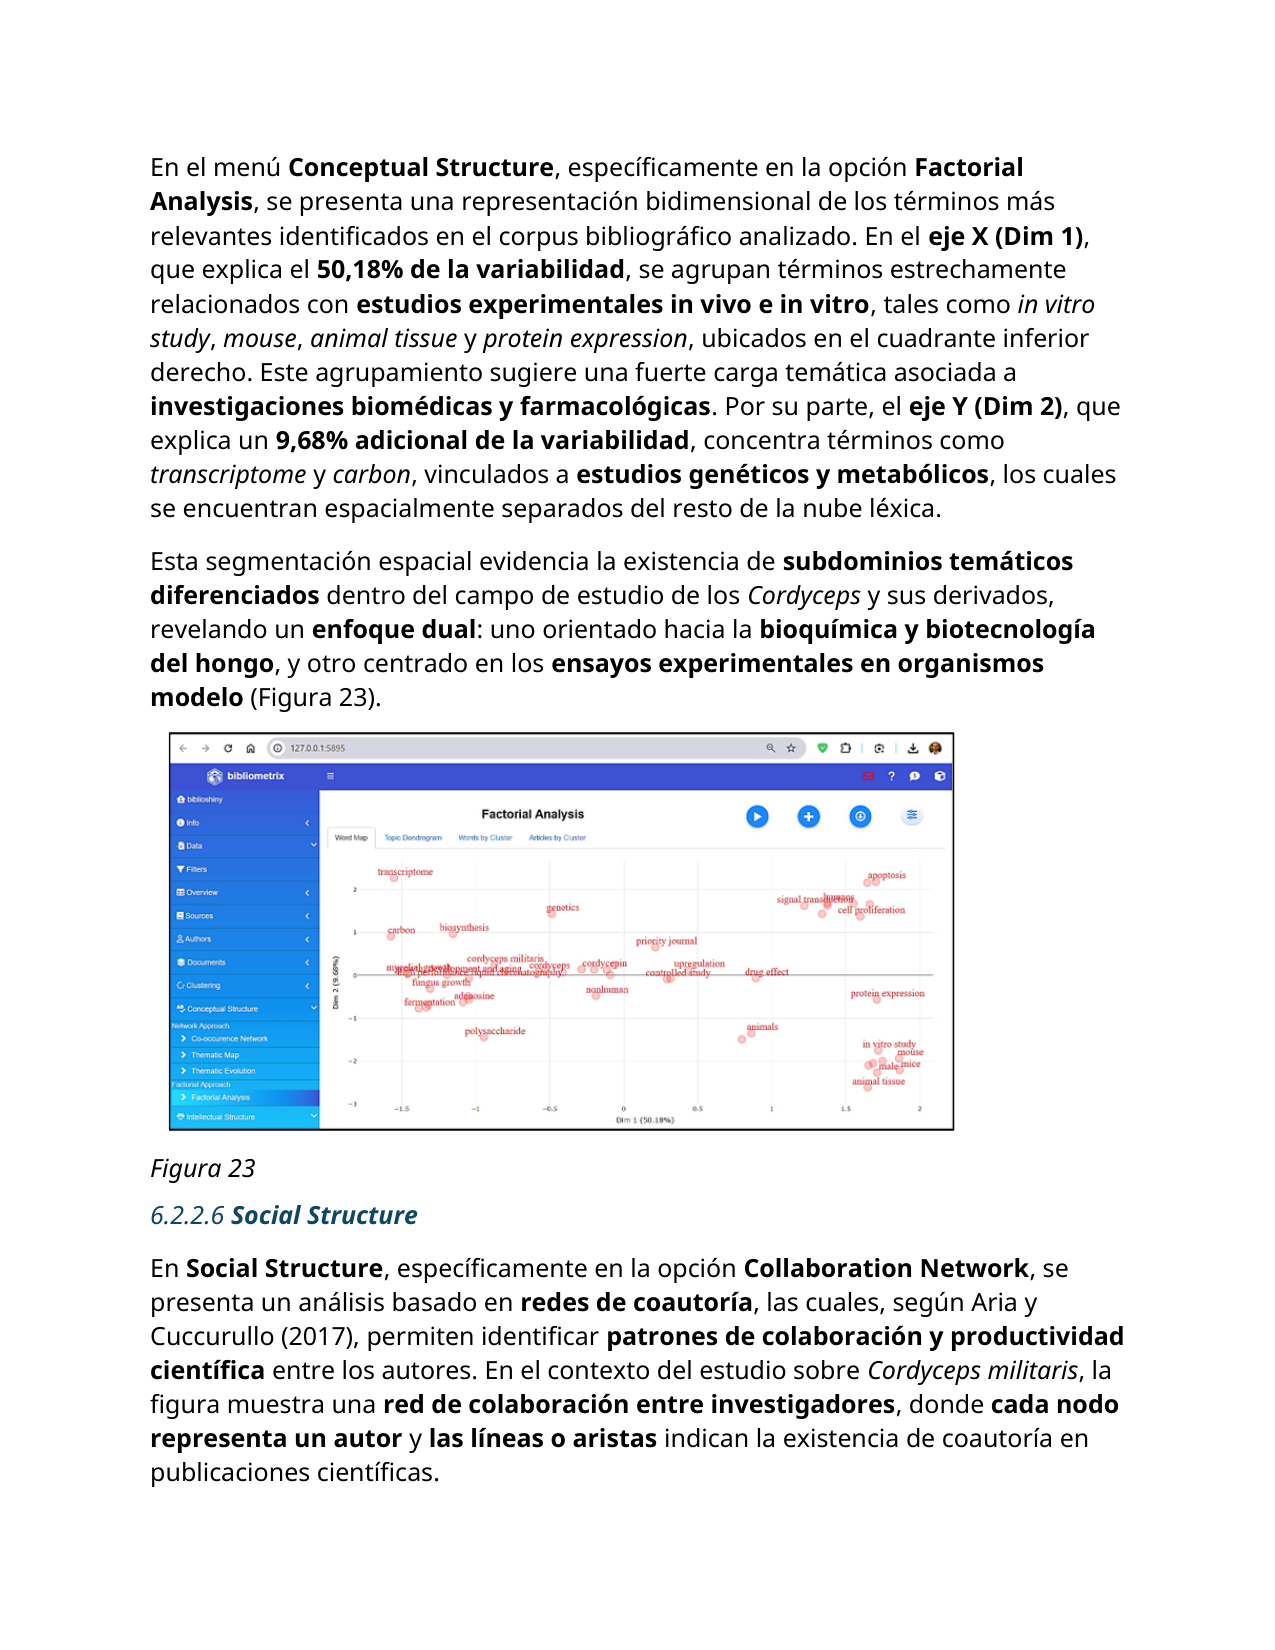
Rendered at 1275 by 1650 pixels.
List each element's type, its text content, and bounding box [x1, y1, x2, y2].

text En el menú Conceptual Structure, específicamente en la opción Factorial Analysis, se presenta una representación bidimensional de los términos más relevantes identificados en el corpus bibliográfico analizado. En el eje X (Dim 1), que explica el 50,18% de la variabilidad, se agrupan términos estrechamente relacionados con estudios experimentales in vivo e in vitro, tales como in vitro study, mouse, animal tissue y protein expression, ubicados en el cuadrante inferior derecho. Este agrupamiento sugiere una fuerte carga temática asociada a investigaciones biomédicas y farmacológicas. Por su parte, el eje Y (Dim 2), que explica un 9,68% adicional de la variabilidad, concentra términos como transcriptome y carbon, vinculados a estudios genéticos y metabólicos, los cuales se encuentran espacialmente separados del resto de la nube léxica. [150, 150, 1125, 525]
picture [168, 732, 955, 1131]
text En Social Structure, específicamente en la opción Collaboration Network, se presenta un análisis basado en redes de coautoría, las cuales, según Aria y Cuccurullo (2017), permiten identificar patrones de colaboración y productividad científica entre los autores. En el contexto del estudio sobre Cordyceps militaris, la figura muestra una red de colaboración entre investigadores, donde cada nodo representa un autor y las líneas o aristas indican la existencia de coautoría en publicaciones científicas. [150, 1250, 1125, 1489]
text Esta segmentación espacial evidencia la existencia de subdominios temáticos diferenciados dentro del campo de estudio de los Cordyceps y sus derivados, revelando un enfoque dual: uno orientado hacia la bioquímica y biotecnología del hongo, y otro centrado en los ensayos experimentales en organismos modelo (Figura 23). [150, 543, 1125, 714]
subtitle 6.2.2.6 Social Structure [150, 1197, 1125, 1232]
text Figura 23 [150, 1151, 1125, 1185]
